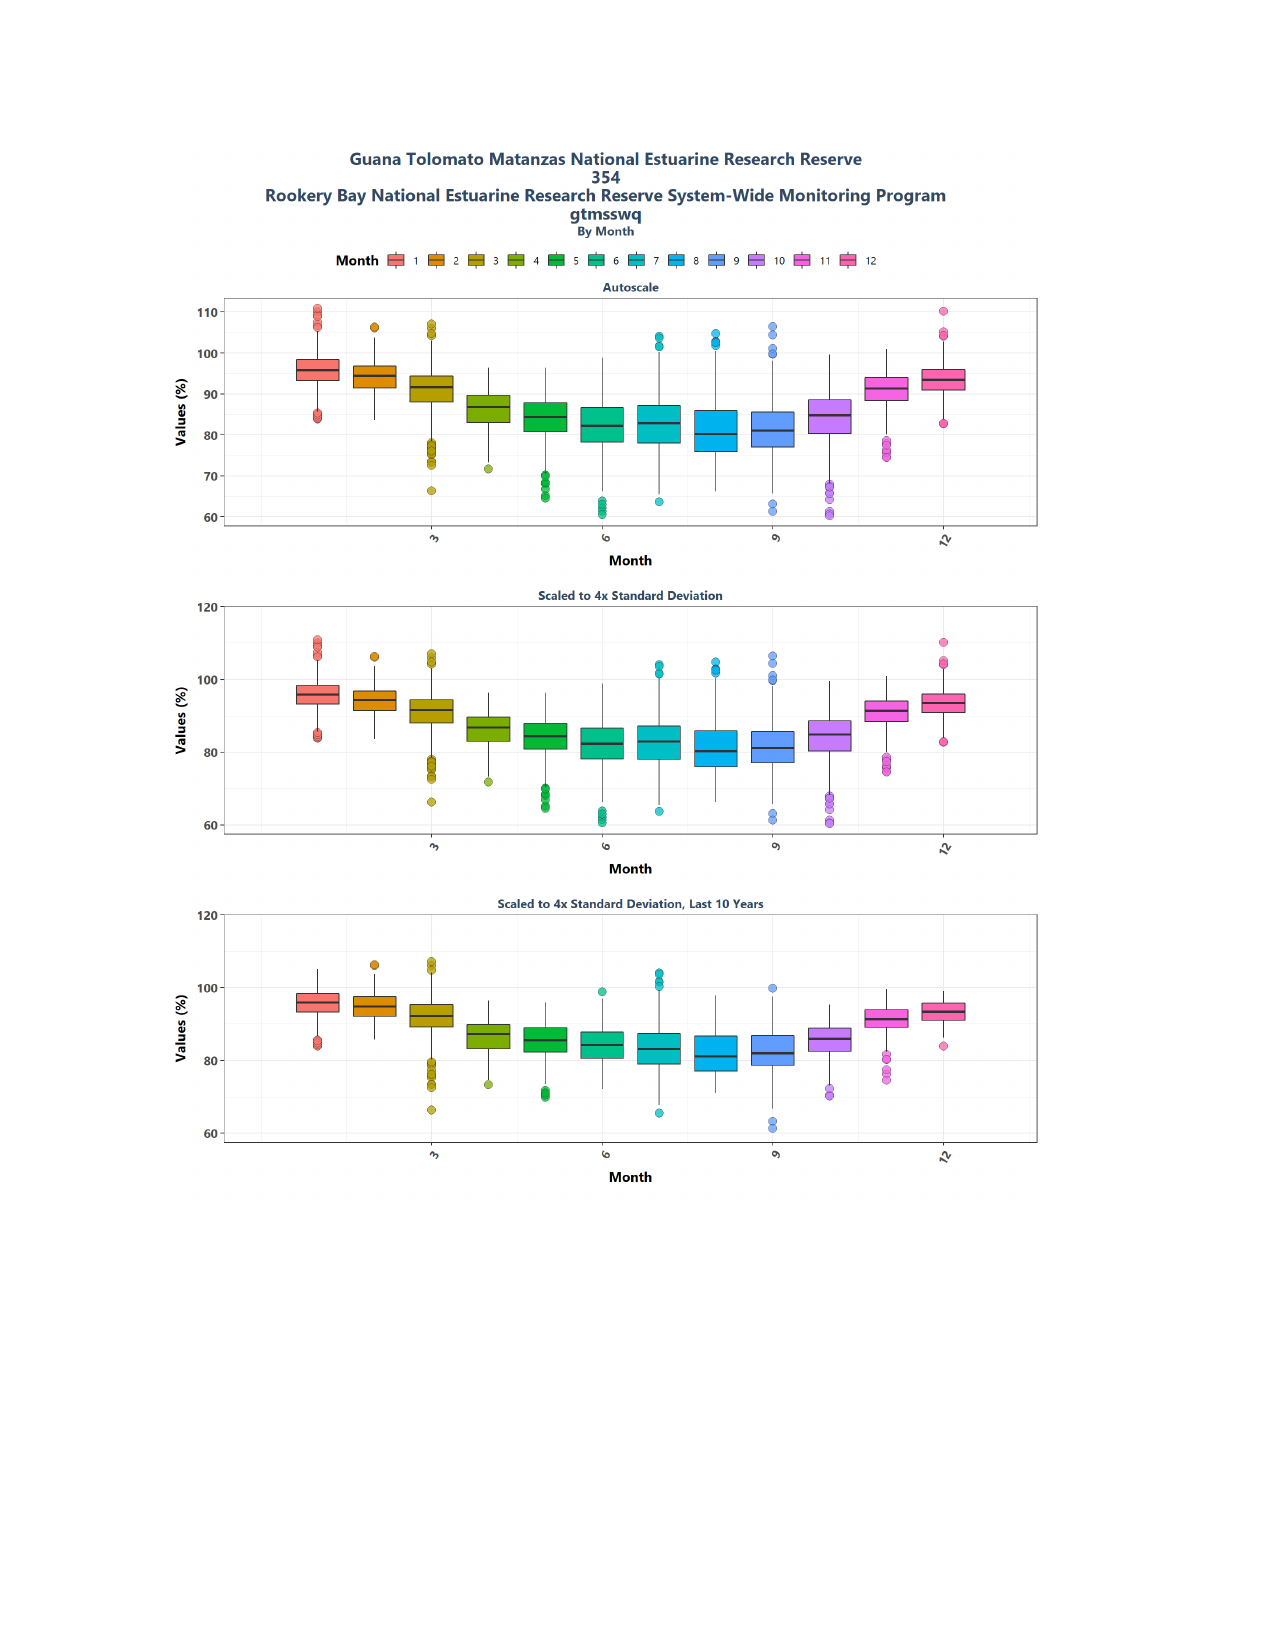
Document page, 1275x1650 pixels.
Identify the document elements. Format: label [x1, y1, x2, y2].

picture [168, 150, 1044, 1200]
